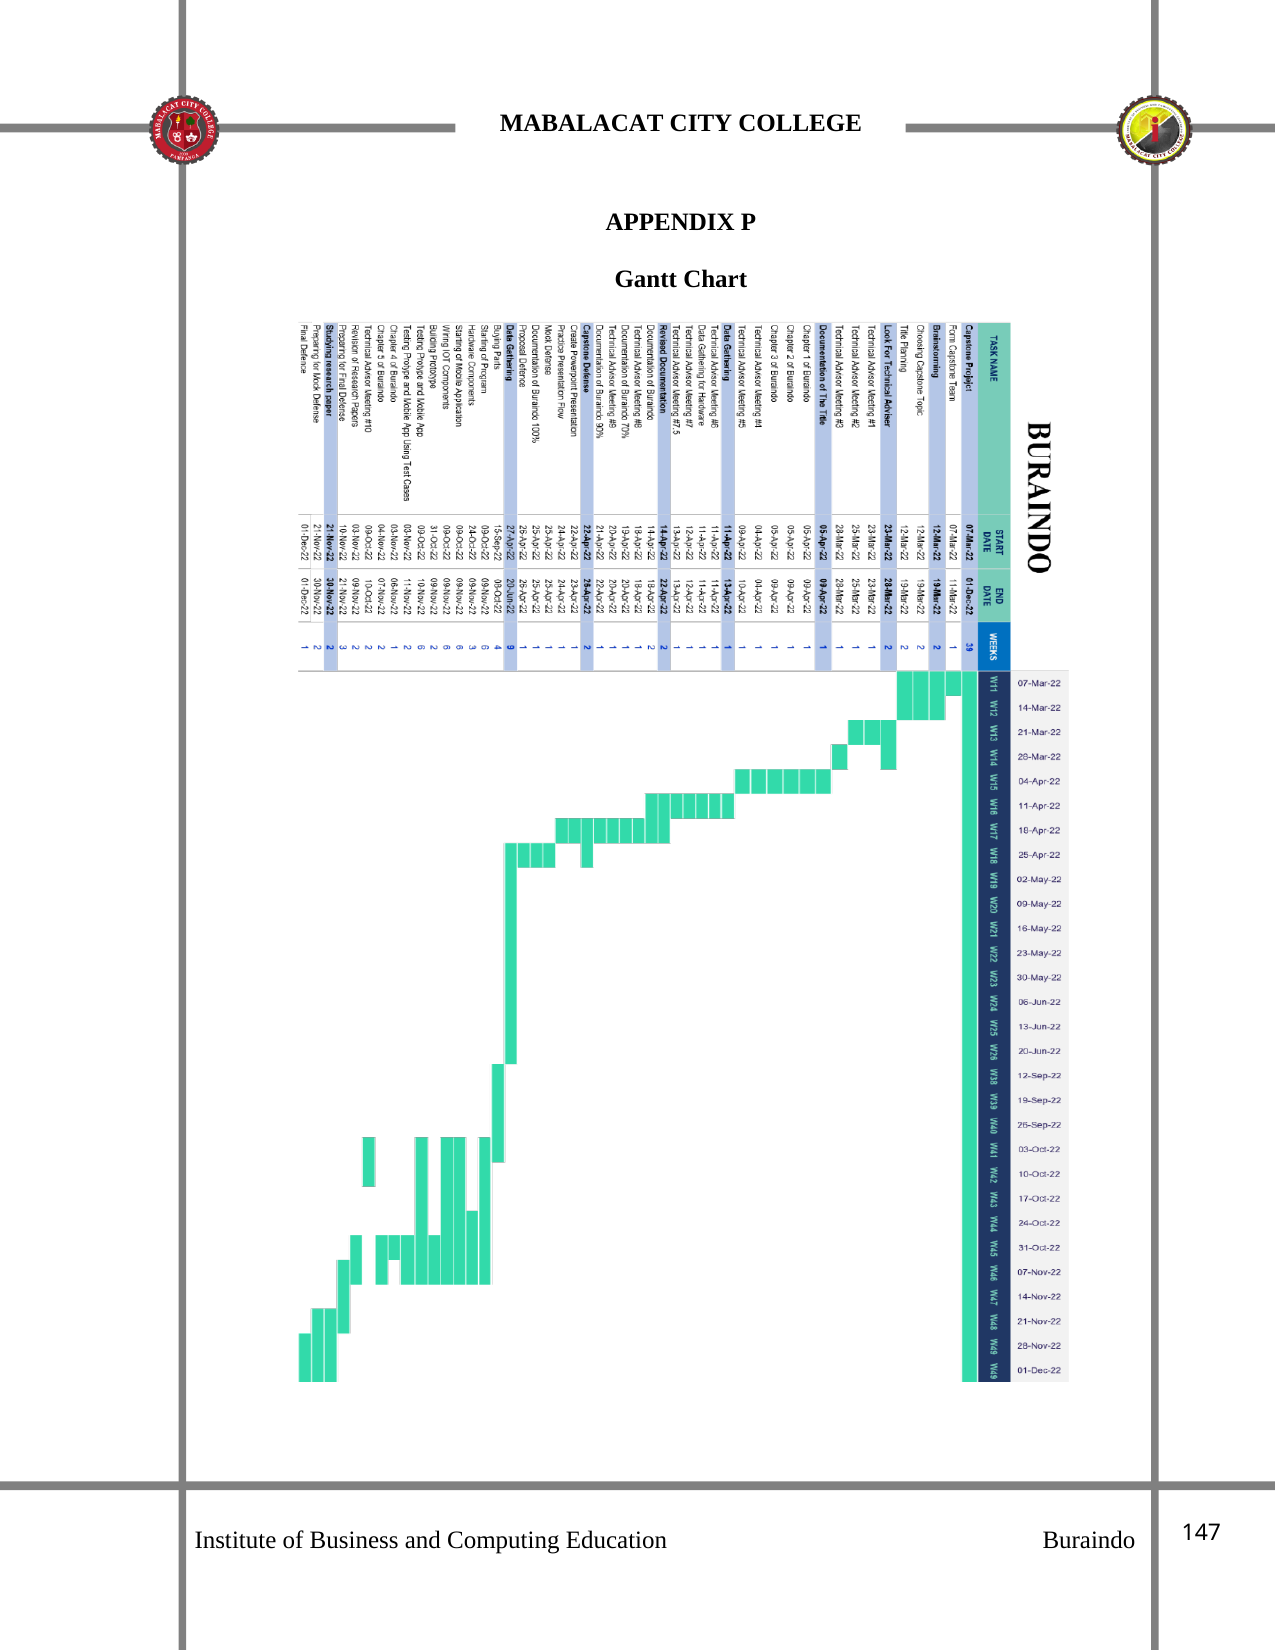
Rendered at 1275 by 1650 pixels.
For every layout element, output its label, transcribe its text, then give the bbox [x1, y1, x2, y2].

picture [147, 92, 221, 167]
text Gantt Chart [236, 264, 1125, 293]
text APPENDIX P [236, 207, 1125, 236]
picture [298, 323, 1069, 1382]
picture [1114, 92, 1194, 168]
